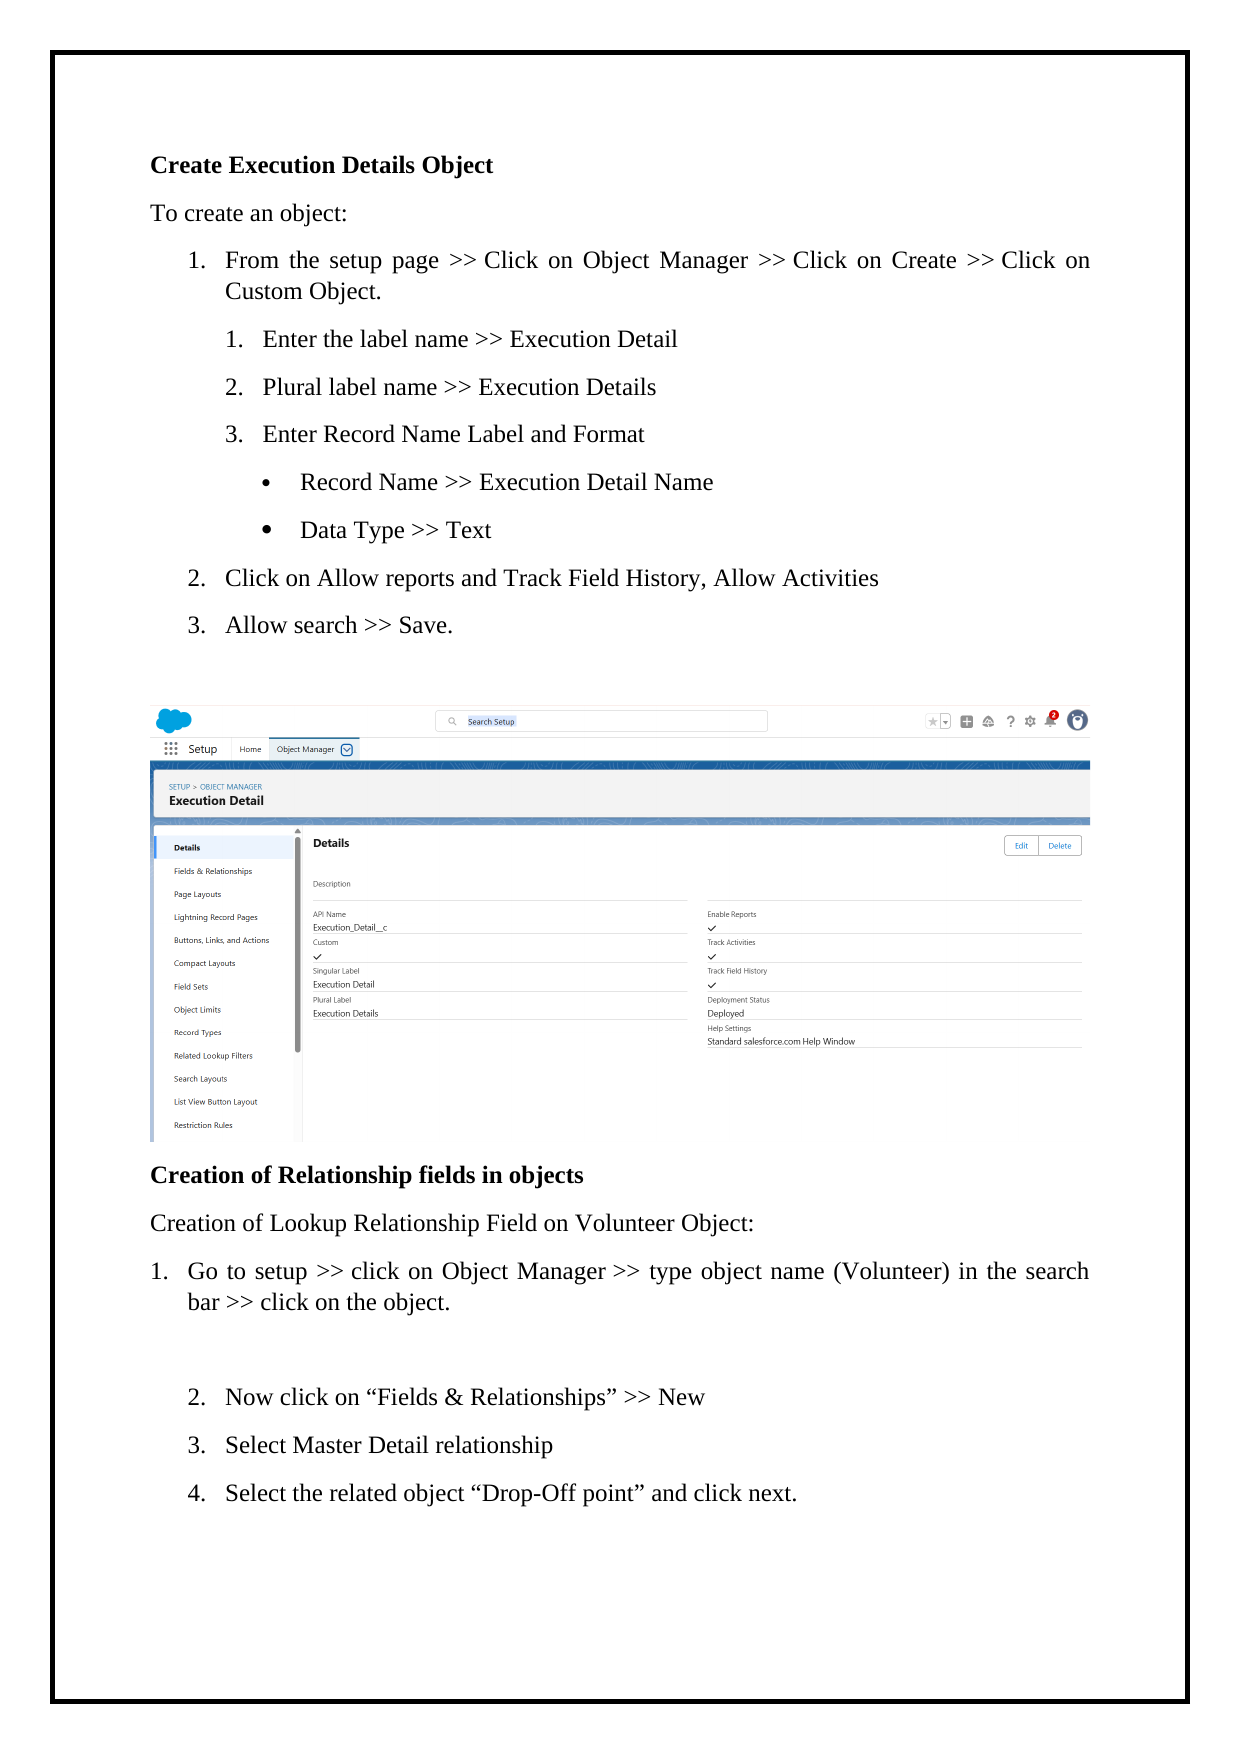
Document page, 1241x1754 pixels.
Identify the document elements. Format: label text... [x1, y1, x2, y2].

text To create an object: [150, 198, 1090, 226]
text Create Execution Details Object [150, 150, 1090, 179]
list From the setup page >> Click on Object Manager >> Click on Create >> Click on Custom Object. [187, 245, 1090, 305]
list Plural label name >> Execution Details [225, 372, 1090, 401]
list Record Name >> Execution Detail Name [262, 467, 1090, 496]
picture [150, 705, 1091, 1142]
list Select Master Detail relationship [187, 1430, 1090, 1459]
list Click on Allow reports and Track Field History, Allow Activities [187, 563, 1090, 591]
list Allow search >> Save. [187, 610, 1090, 639]
list Enter the label name >> Execution Detail [225, 324, 1090, 353]
text Creation of Lookup Relationship Field on Volunteer Object: [150, 1208, 1090, 1237]
text Creation of Relationship fields in objects [150, 1161, 1090, 1189]
list Now click on “Fields & Relationships” >> New [187, 1382, 1090, 1411]
list Go to setup >> click on Object Manager >> type object name (Volunteer) in the search bar >> click on the object. [150, 1256, 1090, 1316]
list Enter Record Name Label and Format [225, 419, 1090, 448]
list Select the related object “Drop-Off point” and click next. [187, 1478, 1090, 1507]
list Data Type >> Text [262, 515, 1090, 544]
